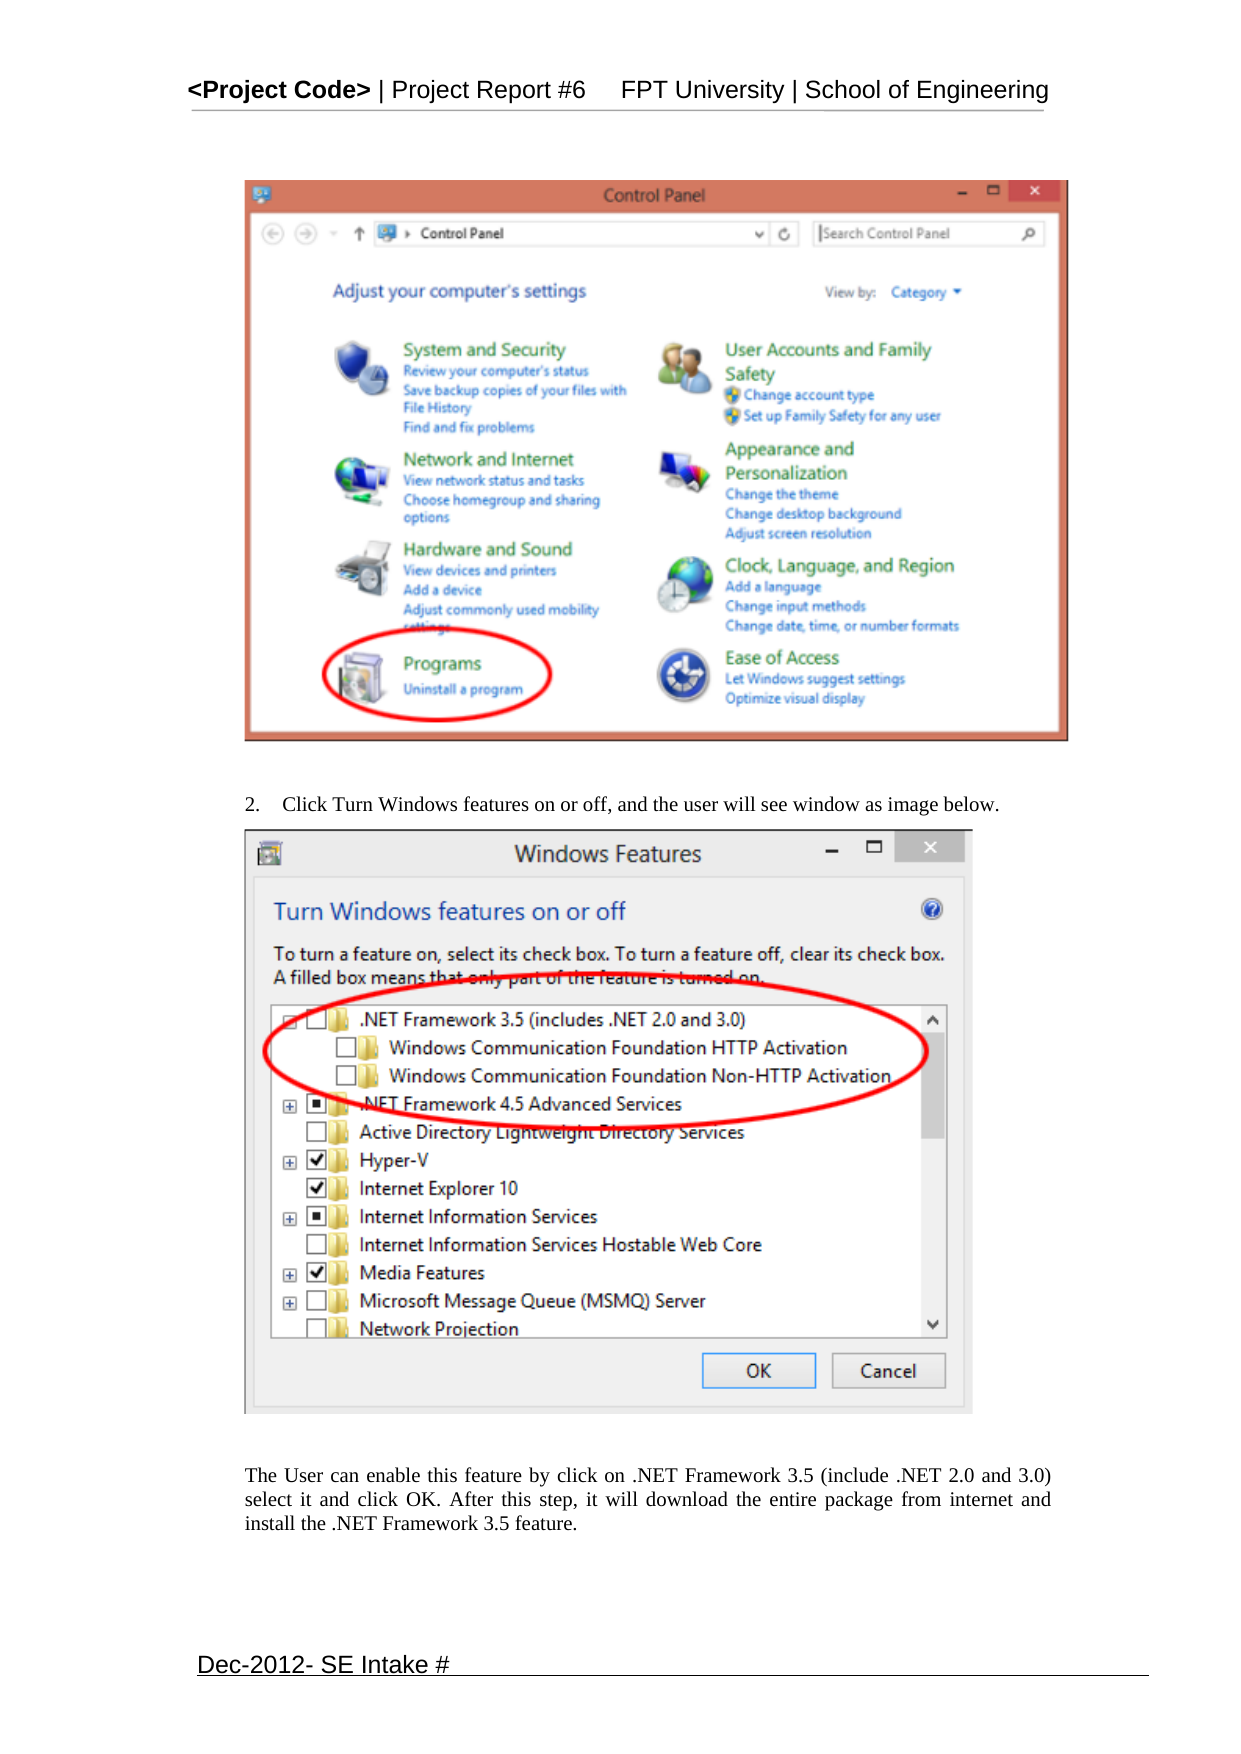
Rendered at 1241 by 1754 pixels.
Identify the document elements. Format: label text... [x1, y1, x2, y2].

text The User can enable this feature by click on .NET Framework 3.5 (include .NET 2.0 and 3.0) select it and click OK. After this step, it will download the entire package from internet and install the .NET Framework 3.5 feature. [244, 1463, 1053, 1535]
picture [244, 180, 1070, 743]
picture [244, 828, 973, 1414]
list Click Turn Windows features on or off, and the user will see window as image below. [244, 792, 1053, 816]
